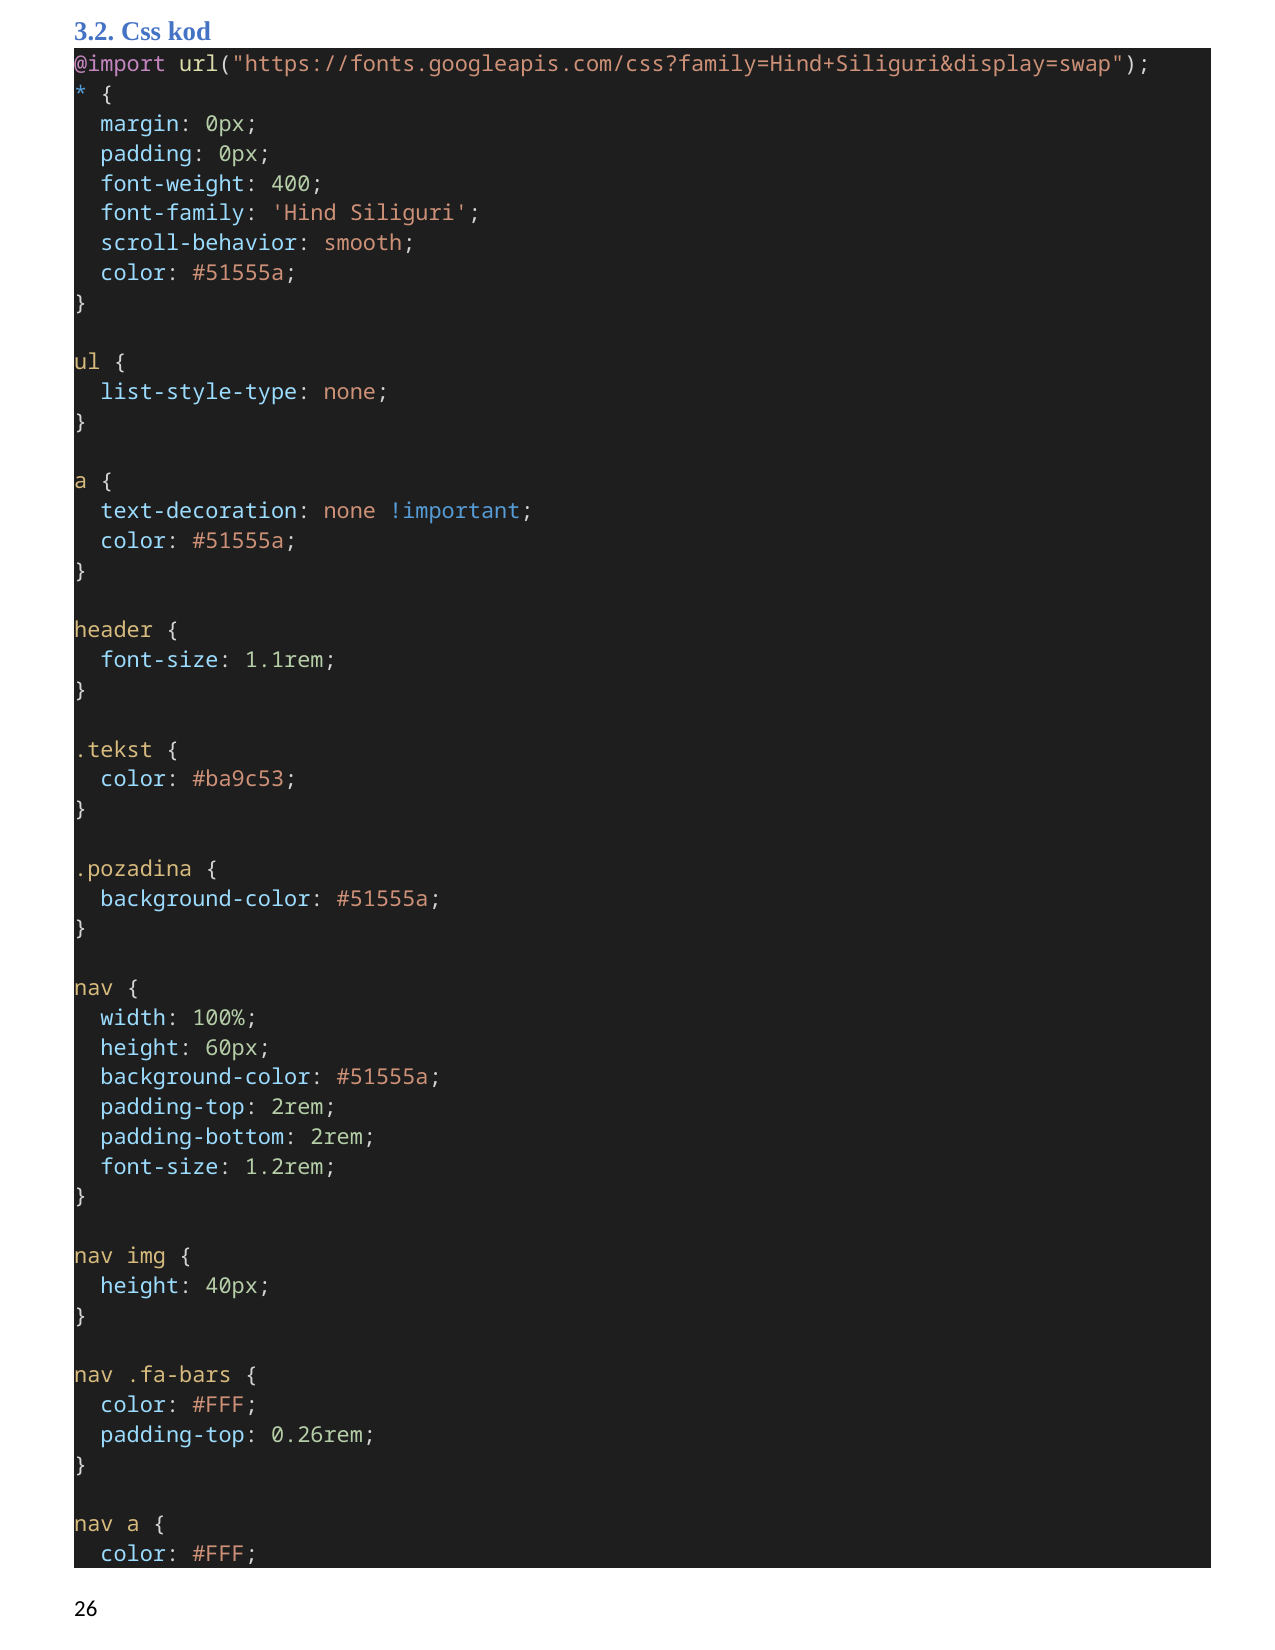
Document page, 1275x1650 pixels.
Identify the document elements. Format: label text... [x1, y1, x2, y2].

text nav .fa-bars { [74, 1359, 1211, 1389]
text color: #ba9c53; [74, 763, 1211, 793]
text padding-top: 0.26rem; [74, 1419, 1211, 1448]
text width: 100%; [74, 1002, 1211, 1031]
text .pozadina { [74, 853, 1211, 882]
text padding-top: 2rem; [74, 1091, 1211, 1121]
text color: #51555a; [74, 525, 1211, 555]
text * { [74, 78, 1211, 108]
text text-decoration: none !important; [74, 495, 1211, 525]
text nav a { [74, 1508, 1211, 1538]
text background-color: #51555a; [74, 1061, 1211, 1091]
text } [74, 1299, 1211, 1329]
text color: #FFF; [74, 1389, 1211, 1419]
text scroll-behavior: smooth; [74, 227, 1211, 257]
text height: 60px; [74, 1031, 1211, 1061]
text font-size: 1.1rem; [74, 644, 1211, 674]
text } [74, 287, 1211, 316]
text } [74, 1448, 1211, 1478]
text list-style-type: none; [74, 376, 1211, 406]
text font-weight: 400; [74, 167, 1211, 197]
text ul { [74, 346, 1211, 376]
text .tekst { [74, 733, 1211, 763]
text padding: 0px; [74, 138, 1211, 167]
text a { [74, 465, 1211, 495]
text nav img { [74, 1240, 1211, 1270]
text color: #51555a; [74, 257, 1211, 287]
text height: 40px; [74, 1270, 1211, 1299]
text header { [74, 614, 1211, 644]
text font-size: 1.2rem; [74, 1151, 1211, 1180]
text } [74, 793, 1211, 823]
text color: #FFF; [74, 1538, 1211, 1568]
text } [74, 555, 1211, 584]
text margin: 0px; [74, 108, 1211, 138]
text font-family: 'Hind Siliguri'; [74, 197, 1211, 227]
text @import url("https://fonts.googleapis.com/css?family=Hind+Siliguri&display=swap"); [74, 48, 1211, 78]
text } [74, 912, 1211, 942]
text } [74, 674, 1211, 704]
text } [74, 1180, 1211, 1210]
text nav { [74, 972, 1211, 1002]
text background-color: #51555a; [74, 882, 1211, 912]
subtitle 3.2. Css kod [74, 15, 1211, 46]
text } [74, 406, 1211, 436]
text padding-bottom: 2rem; [74, 1121, 1211, 1151]
